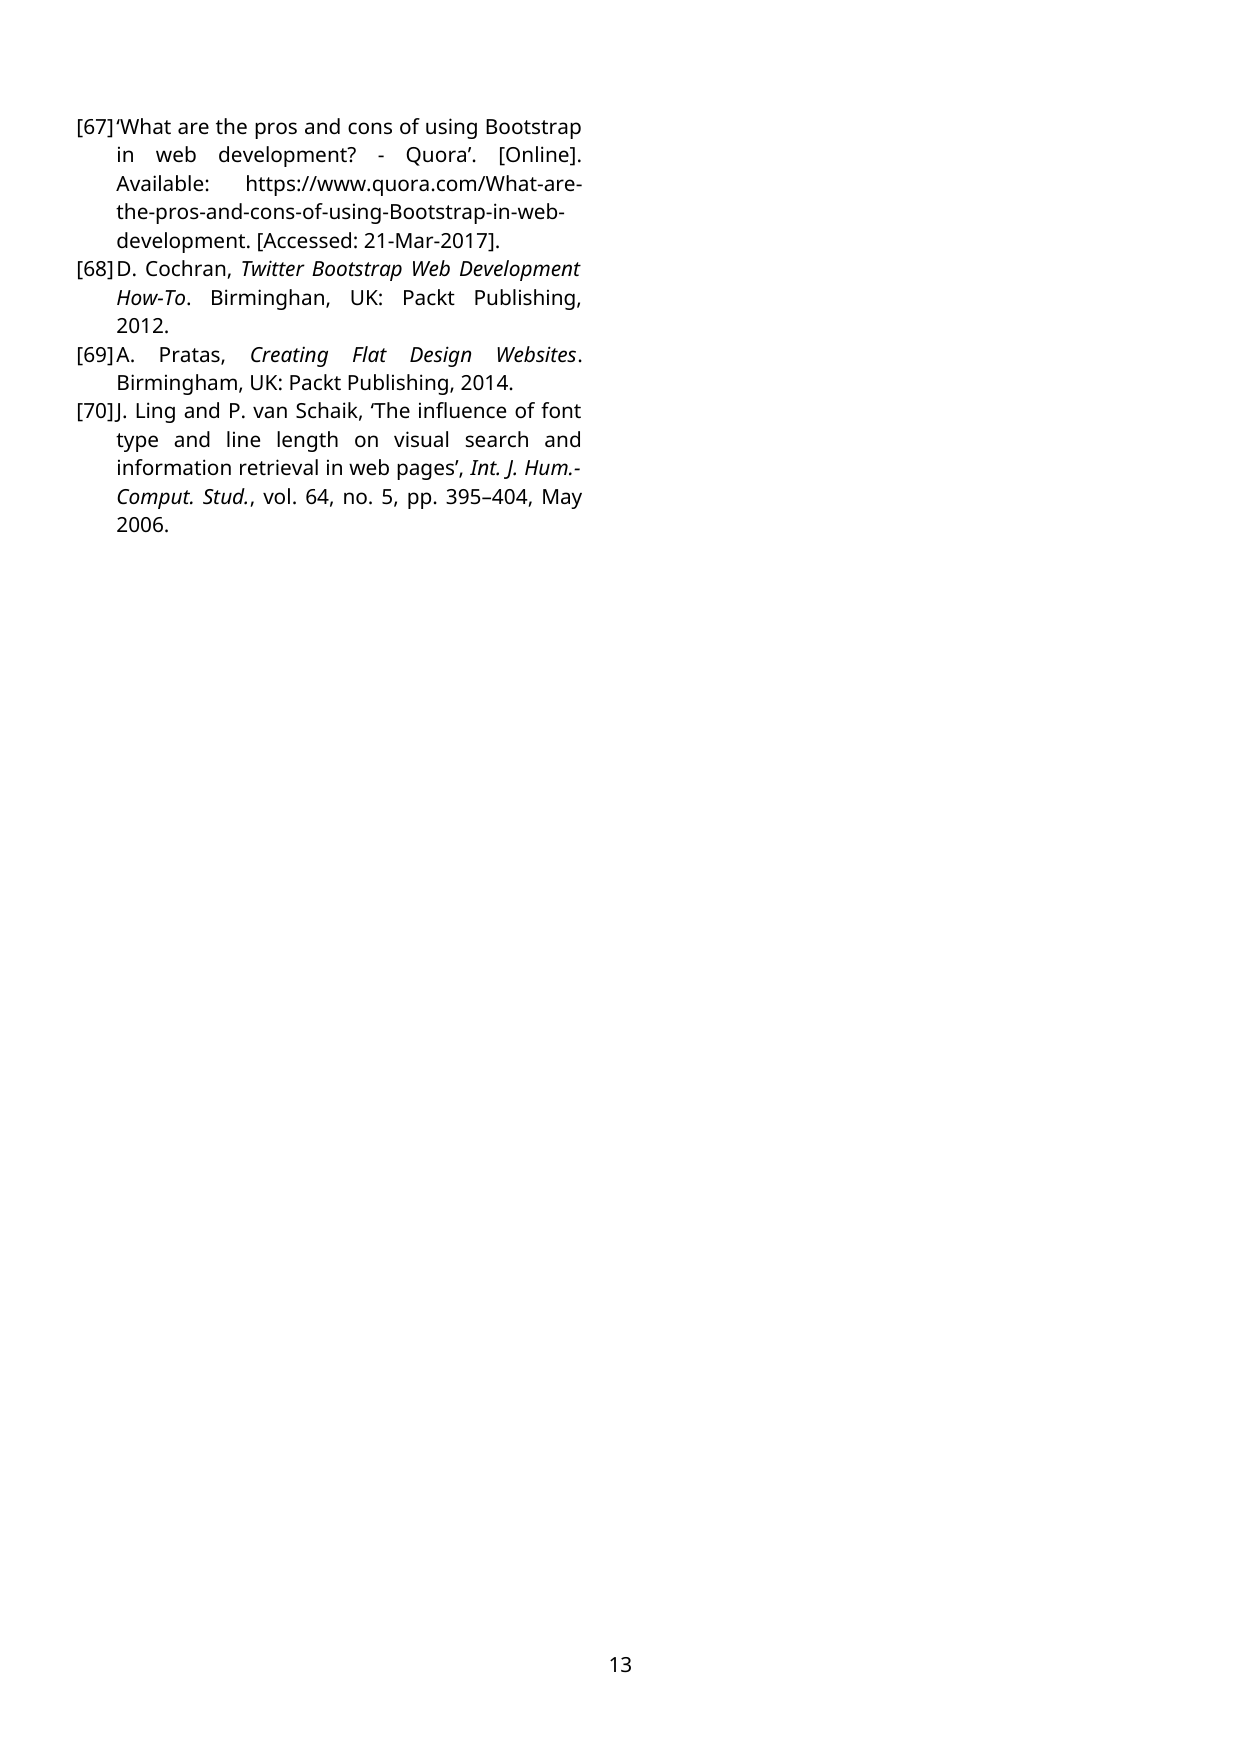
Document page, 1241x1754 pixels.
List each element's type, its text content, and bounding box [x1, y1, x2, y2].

text [70] J. Ling and P. van Schaik, ‘The influence of font type and line length on visual search and information retrieval in web pages’, Int. J. Hum.-Comput. Stud., vol. 64, no. 5, pp. 395–404, May 2006. [76, 397, 583, 539]
text [69] A. Pratas, Creating Flat Design Websites. Birmingham, UK: Packt Publishing, 2014. [76, 340, 583, 397]
text [68] D. Cochran, Twitter Bootstrap Web Development How-To. Birminghan, UK: Packt Publishing, 2012. [76, 254, 583, 340]
text [67] ‘What are the pros and cons of using Bootstrap in web development? - Quora’. [Online]. Available: https://www.quora.com/What-are-the-pros-and-cons-of-using-Bootstrap-in-web-development. [Accessed: 21-Mar-2017]. [76, 112, 583, 254]
